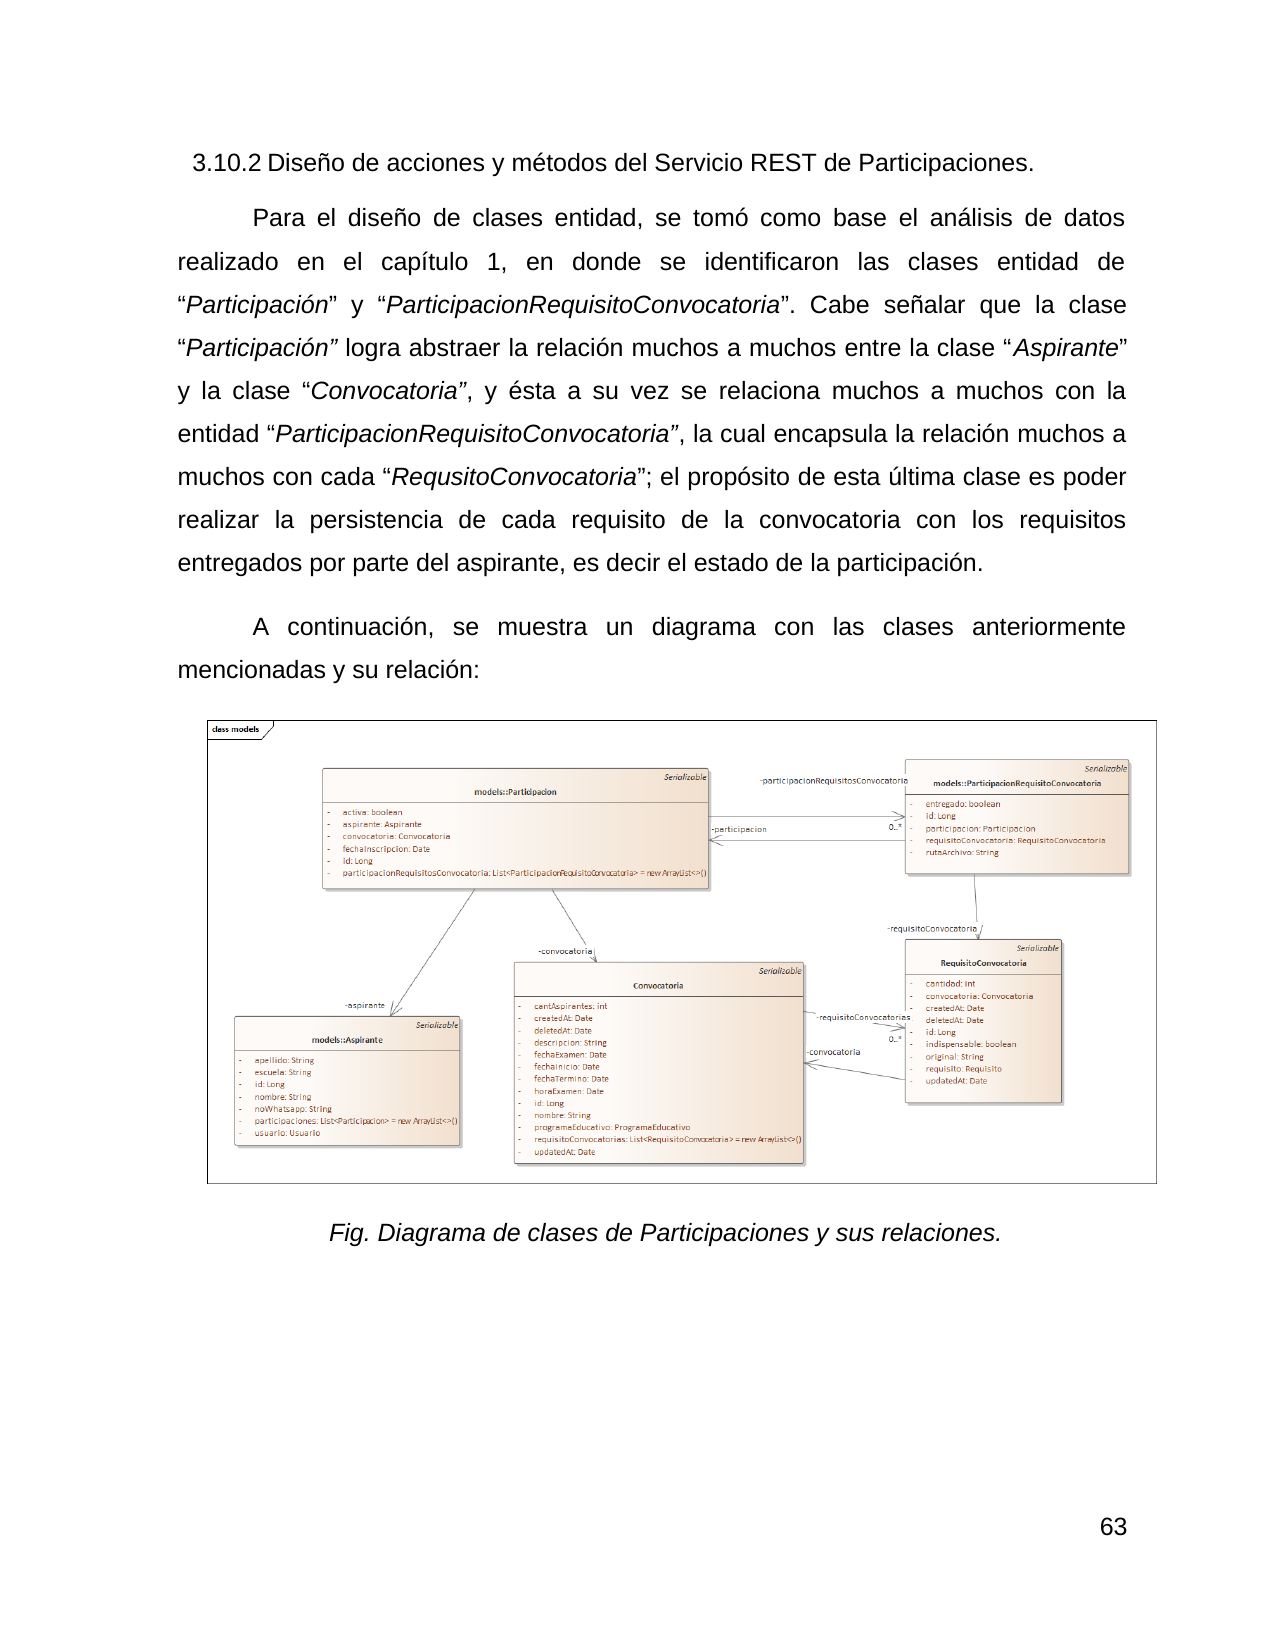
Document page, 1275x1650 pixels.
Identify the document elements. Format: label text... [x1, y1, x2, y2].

text Para el diseño de clases entidad, se tomó como base el análisis de datos realizado en el capítulo 1, en donde se identificaron las clases entidad de “Participación” y “ParticipacionRequisitoConvocatoria”. Cabe señalar que la clase “Participación” logra abstraer la relación muchos a muchos entre la clase “Aspirante” y la clase “Convocatoria”, y ésta a su vez se relaciona muchos a muchos con la entidad “ParticipacionRequisitoConvocatoria”, la cual encapsula la relación muchos a muchos con cada “RequsitoConvocatoria”; el propósito de esta última clase es poder realizar la persistencia de cada requisito de la convocatoria con los requisitos entregados por parte del aspirante, es decir el estado de la participación. [177, 203, 1127, 577]
text A continuación, se muestra un diagrama con las clases anteriormente mencionadas y su relación: [177, 612, 1127, 684]
text Fig. Diagrama de clases de Participaciones y sus relaciones. [177, 1218, 1127, 1247]
subtitle Diseño de acciones y métodos del Servicio REST de Participaciones. [192, 148, 1127, 176]
picture [206, 719, 1157, 1184]
